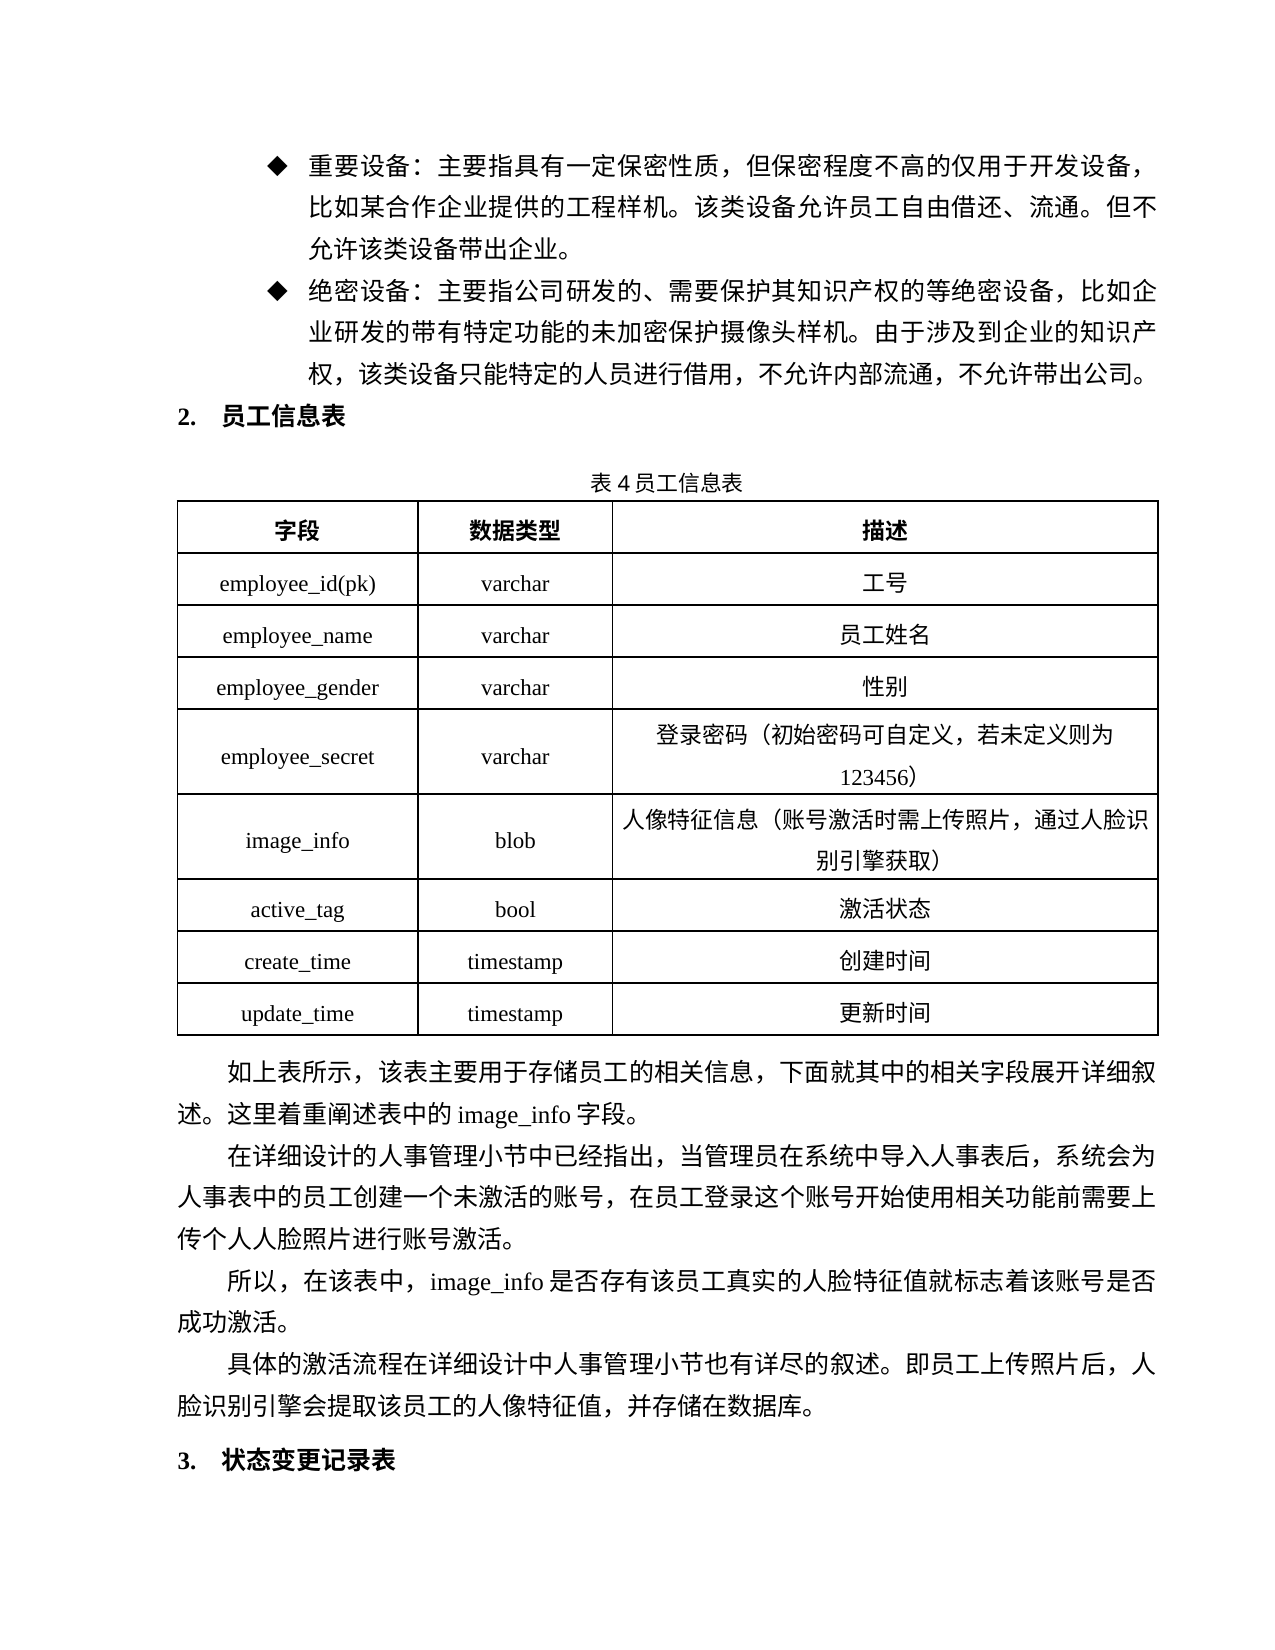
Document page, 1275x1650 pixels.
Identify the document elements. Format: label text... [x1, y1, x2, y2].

table_header 字段 [178, 502, 417, 552]
table_cell active_tag [178, 880, 417, 930]
table_cell 登录密码（初始密码可自定义，若未定义则为123456） [613, 710, 1157, 793]
text 具体的激活流程在详细设计中人事管理小节也有详尽的叙述。即员工上传照片后，人脸识别引擎会提取该员工的人像特征值，并存储在数据库。 [177, 1340, 1157, 1423]
list 员工信息表 [177, 392, 1157, 433]
table_header 描述 [613, 502, 1157, 552]
table_cell 创建时间 [613, 932, 1157, 982]
table_cell update_time [178, 984, 417, 1034]
list 绝密设备：主要指公司研发的、需要保护其知识产权的等绝密设备，比如企业研发的带有特定功能的未加密保护摄像头样机。由于涉及到企业的知识产权，该类设备只能特定的人员进行借用，不允许内部流通，不允许带出公司。 [265, 267, 1157, 392]
table_cell 员工姓名 [613, 606, 1157, 656]
table_cell create_time [178, 932, 417, 982]
table_cell 工号 [613, 554, 1157, 604]
table_cell bool [419, 880, 612, 930]
text 如上表所示，该表主要用于存储员工的相关信息，下面就其中的相关字段展开详细叙述。这里着重阐述表中的image_info字段。 [177, 1048, 1157, 1132]
table_cell blob [419, 795, 612, 878]
list 状态变更记录表 [177, 1436, 1157, 1478]
table_cell employee_gender [178, 658, 417, 708]
table_cell 更新时间 [613, 984, 1157, 1034]
list 重要设备：主要指具有一定保密性质，但保密程度不高的仅用于开发设备，比如某合作企业提供的工程样机。该类设备允许员工自由借还、流通。但不允许该类设备带出企业。 [265, 142, 1157, 267]
text 表 4员工信息表 [177, 458, 1157, 500]
table_cell 人像特征信息（账号激活时需上传照片，通过人脸识别引擎获取） [613, 795, 1157, 878]
table_cell timestamp [419, 984, 612, 1034]
table_cell image_info [178, 795, 417, 878]
text 在详细设计的人事管理小节中已经指出，当管理员在系统中导入人事表后，系统会为人事表中的员工创建一个未激活的账号，在员工登录这个账号开始使用相关功能前需要上传个人人脸照片进行账号激活。 [177, 1132, 1157, 1257]
table_cell employee_name [178, 606, 417, 656]
table_header 数据类型 [419, 502, 612, 552]
text 所以，在该表中，image_info是否存有该员工真实的人脸特征值就标志着该账号是否成功激活。 [177, 1257, 1157, 1340]
table_cell varchar [419, 658, 612, 708]
table_cell varchar [419, 606, 612, 656]
table_cell 性别 [613, 658, 1157, 708]
table_cell employee_secret [178, 710, 417, 793]
table_cell timestamp [419, 932, 612, 982]
table_cell varchar [419, 710, 612, 793]
table_cell 激活状态 [613, 880, 1157, 930]
table_cell varchar [419, 554, 612, 604]
table_cell employee_id(pk) [178, 554, 417, 604]
